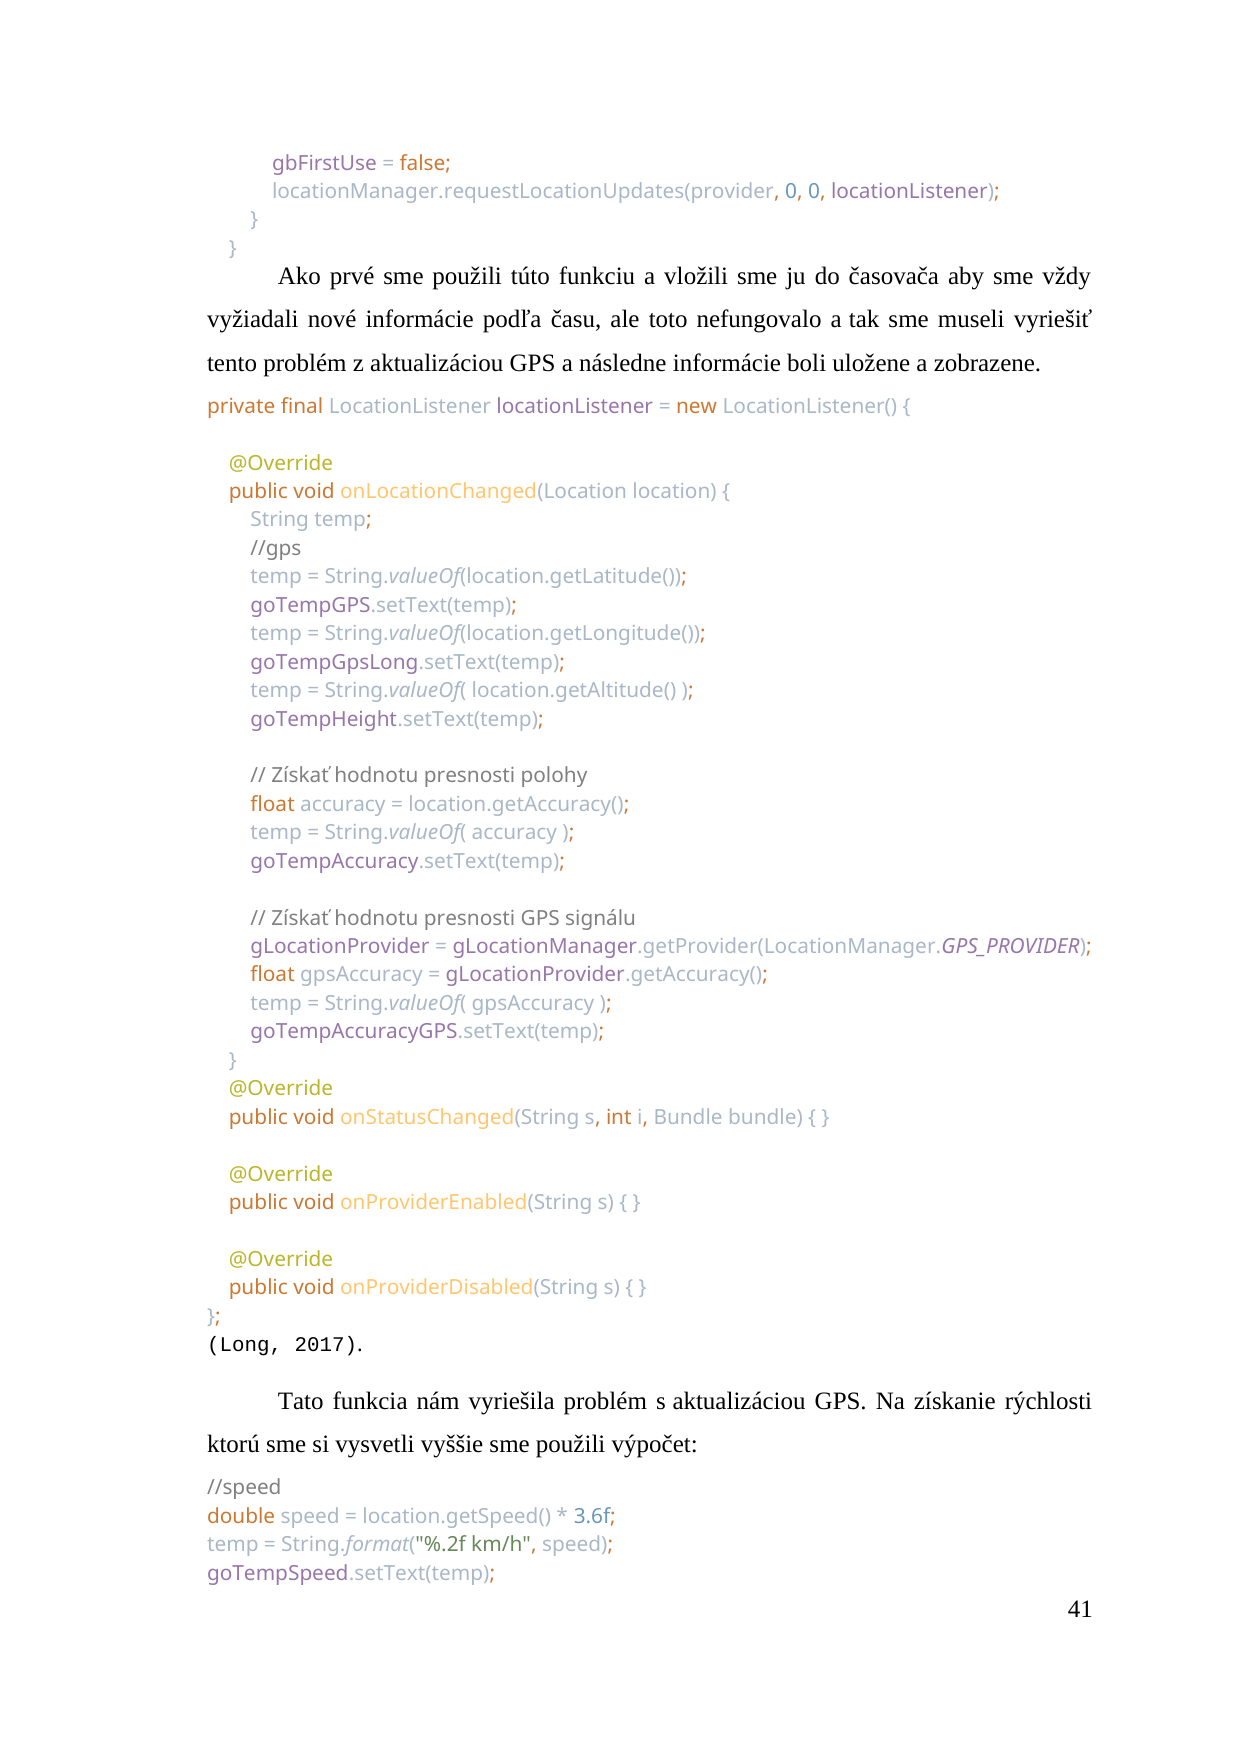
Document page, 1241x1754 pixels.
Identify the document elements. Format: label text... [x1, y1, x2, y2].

text temp = String.valueOf(location.getLatitude()); goTempGPS.setText(temp); temp = String.valueOf(location.getLongitude()); goTempGpsLong.setText(temp); temp = String.valueOf( location.getAltitude() ); goTempHeight.setText(temp); // Získať hodnotu presnosti polohy float accuracy = location.getAccuracy(); temp = String.valueOf( accuracy ); goTempAccuracy.setText(temp); // Získať hodnotu presnosti GPS signálu gLocationProvider = gLocationManager.getProvider(LocationManager.GPS_PROVIDER); float gpsAccuracy = gLocationProvider.getAccuracy(); temp = String.valueOf( gpsAccuracy ); goTempAccuracyGPS.setText(temp); } @Override public void onStatusChanged(String s, int i, Bundle bundle) { } @Override public void onProviderEnabled(String s) { } @Override public void onProviderDisabled(String s) { } }; [207, 561, 1092, 1329]
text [207, 148, 1092, 261]
text private final LocationListener locationListener = new LocationListener() { @Override public void onLocationChanged(Location location) { String temp; //gps [207, 391, 1092, 561]
text Ako prvé sme použili túto funkciu a vložili sme ju do časovača aby sme vždy vyžiadali nové informácie podľa času, ale toto nefungovalo a tak sme museli vyriešiť tento problém z aktualizáciou GPS a následne informácie boli uložene a zobrazene. [207, 261, 1092, 376]
text //speed double speed = location.getSpeed() * 3.6f; temp = String.format("%.2f km/h", speed); goTempSpeed.setText(temp); [207, 1472, 1092, 1586]
text . [207, 1329, 1092, 1358]
text Tato funkcia nám vyriešila problém s aktualizáciou GPS. Na získanie rýchlosti ktorú sme si vysvetli vyššie sme použili výpočet: [207, 1386, 1092, 1458]
